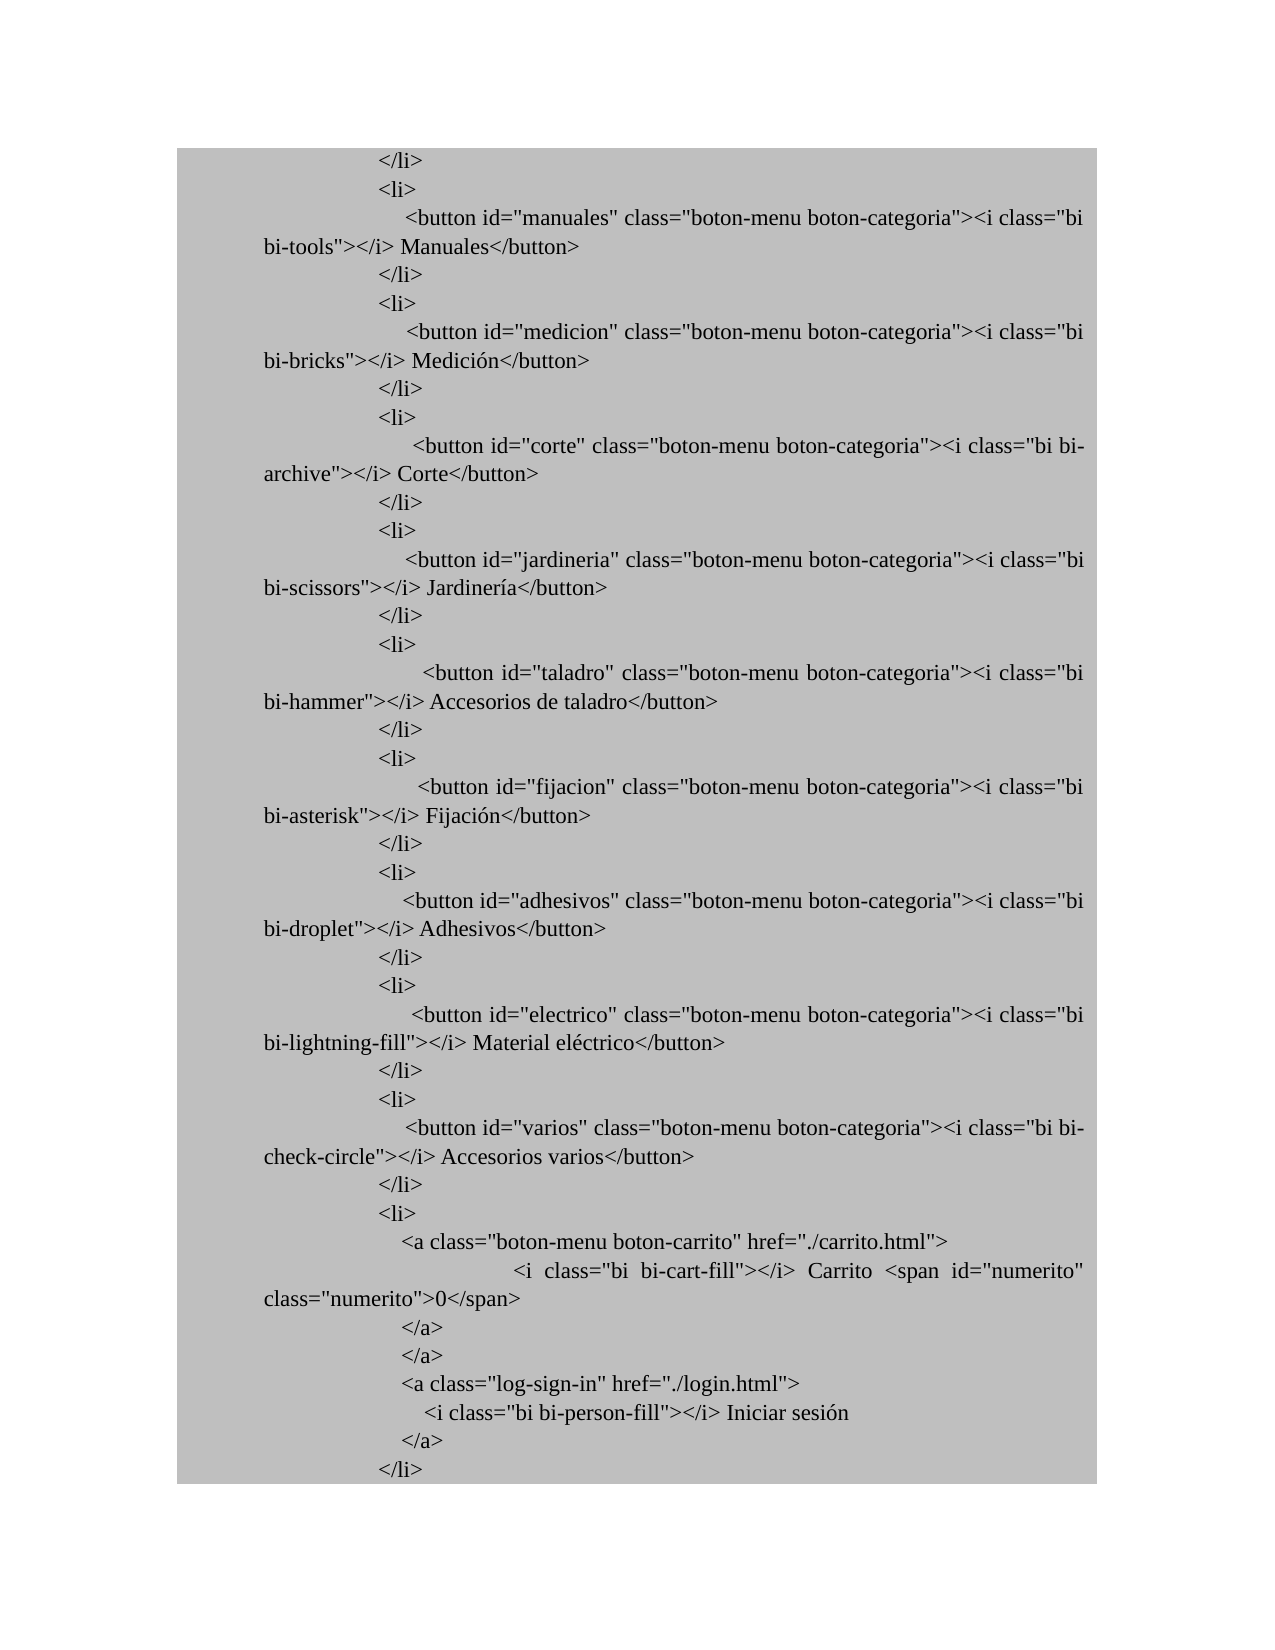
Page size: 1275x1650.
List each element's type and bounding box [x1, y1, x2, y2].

table_header [177, 148, 1097, 1484]
